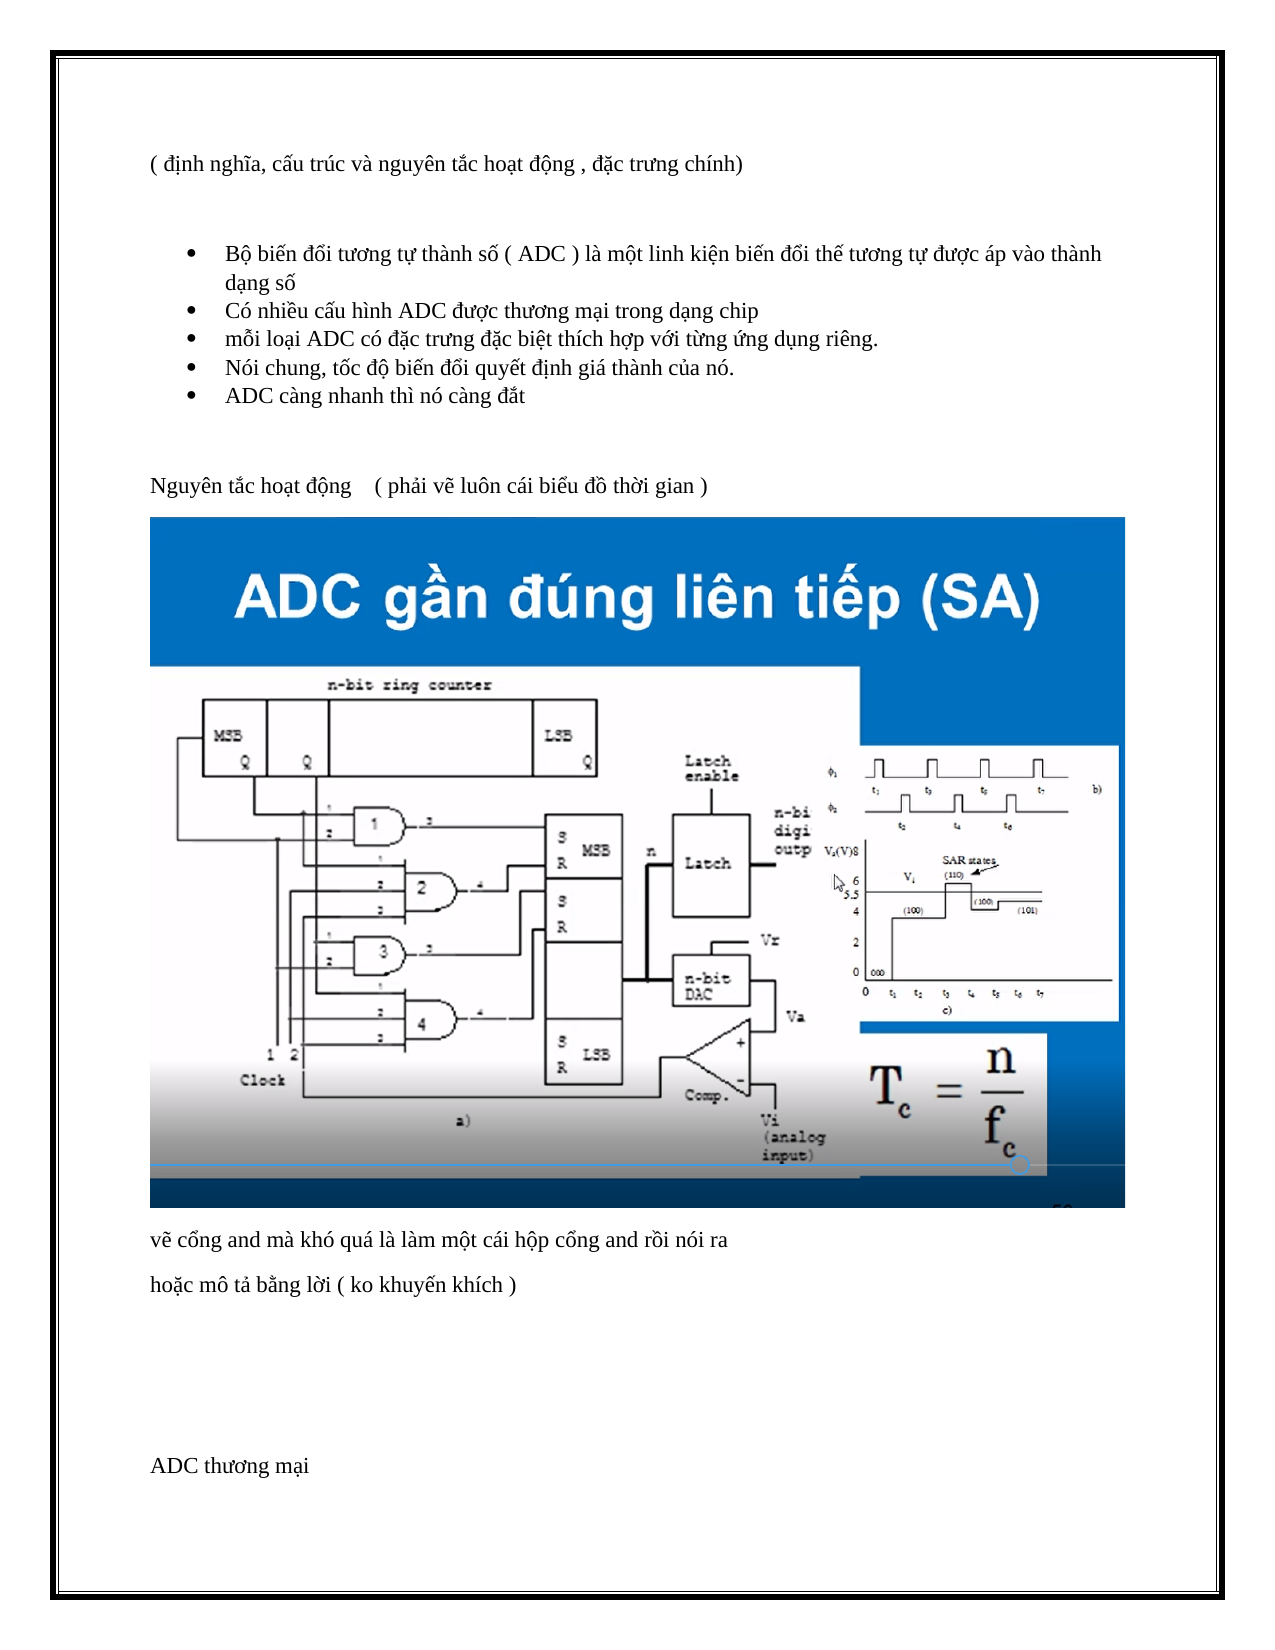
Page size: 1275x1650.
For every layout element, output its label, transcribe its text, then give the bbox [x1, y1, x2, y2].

text ADC thương mại [150, 1452, 1125, 1478]
list mỗi loại ADC có đặc trưng đặc biệt thích hợp với từng ứng dụng riêng. [187, 326, 1125, 352]
text ( định nghĩa, cấu trúc và nguyên tắc hoạt động , đặc trưng chính) [150, 150, 1125, 176]
list ADC càng nhanh thì nó càng đắt [187, 382, 1125, 409]
text Nguyên tắc hoạt động ( phải vẽ luôn cái biểu đồ thời gian ) [150, 473, 1125, 499]
picture [150, 517, 1125, 1208]
list Bộ biến đổi tương tự thành số ( ADC ) là một linh kiện biến đổi thế tương tự được áp vào thành dạng số [187, 240, 1125, 295]
text vẽ cổng and mà khó quá là làm một cái hộp cổng and rồi nói ra [150, 1226, 1125, 1253]
list Nói chung, tốc độ biến đổi quyết định giá thành của nó. [187, 354, 1125, 380]
text hoặc mô tả bằng lời ( ko khuyến khích ) [150, 1271, 1125, 1298]
list Có nhiều cấu hình ADC được thương mại trong dạng chip [187, 297, 1125, 323]
